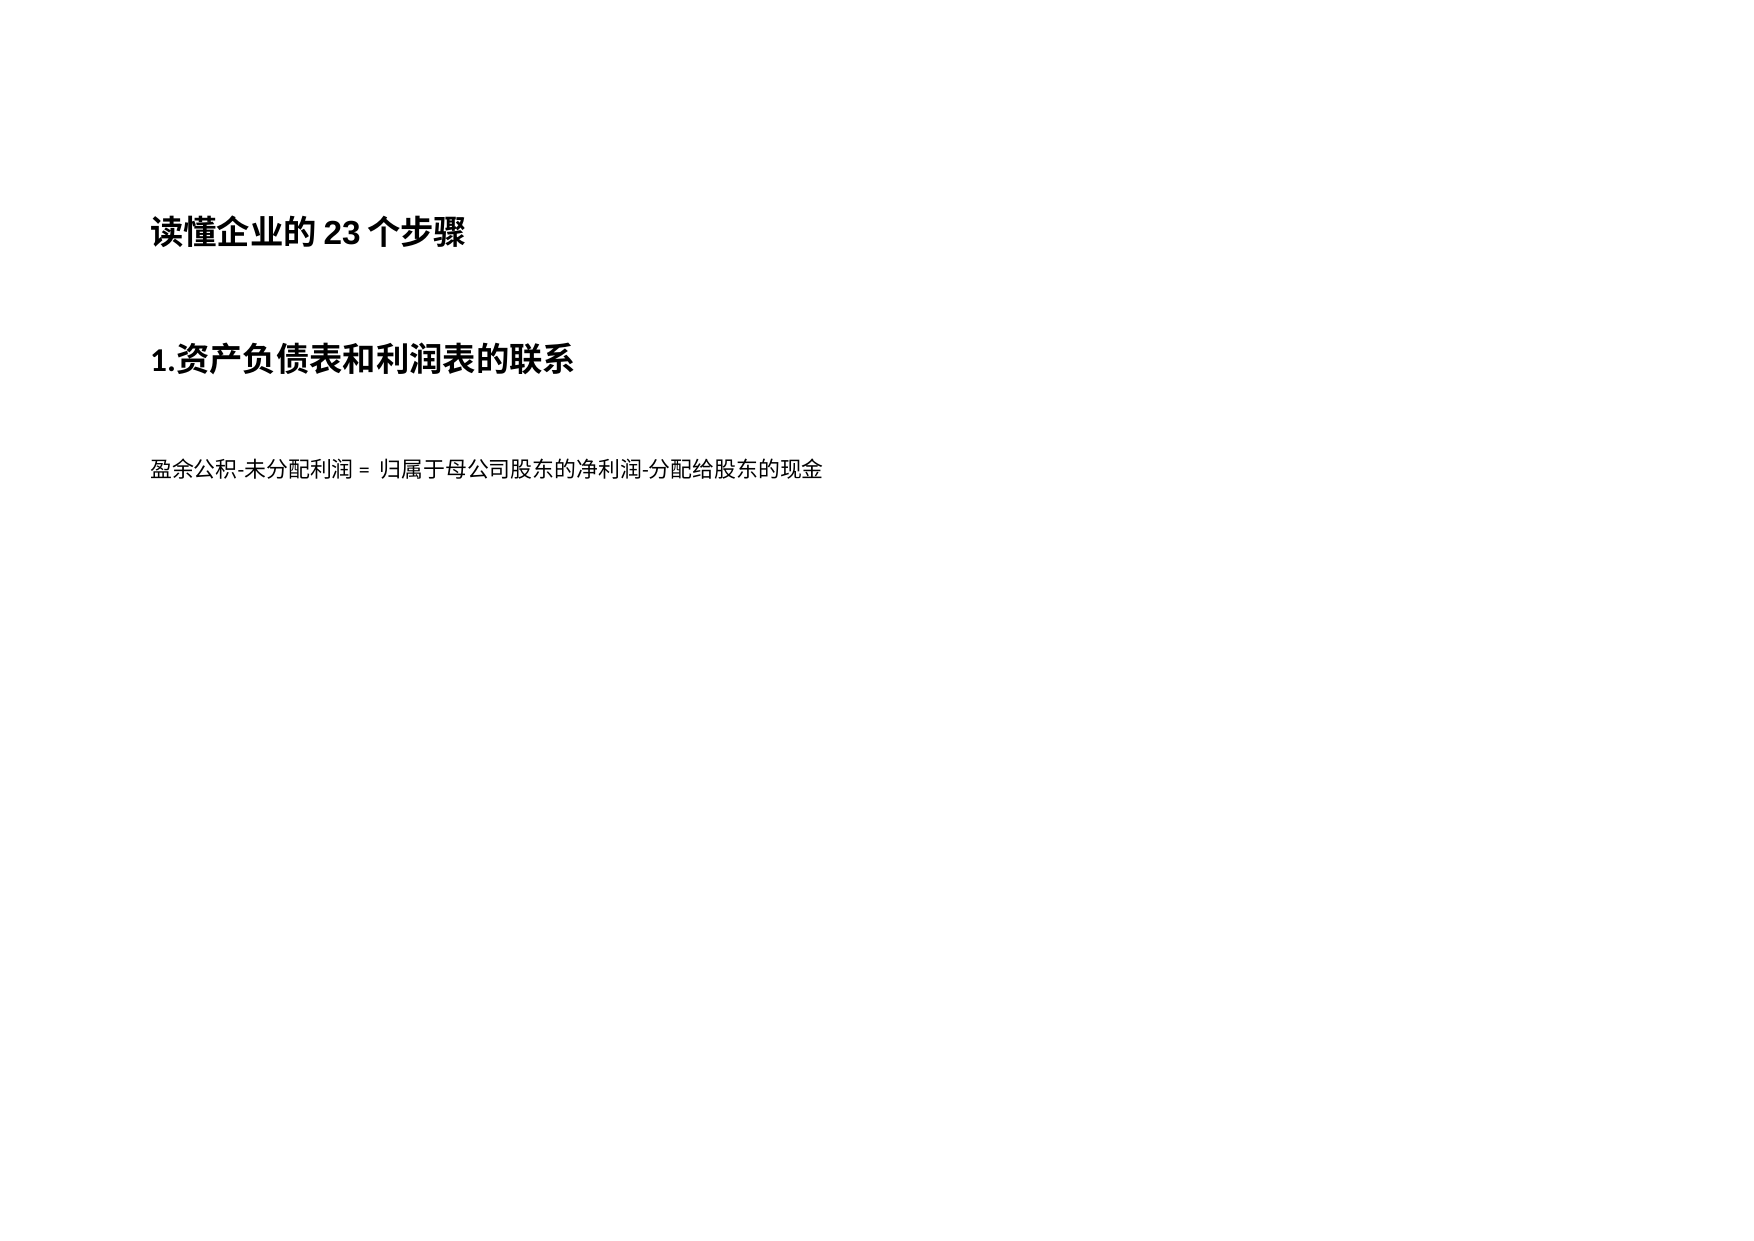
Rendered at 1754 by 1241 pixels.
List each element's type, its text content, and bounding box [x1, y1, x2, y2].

subtitle 读懂企业的23个步骤 [150, 198, 1604, 263]
subtitle 1.资产负债表和利润表的联系 [150, 324, 1604, 389]
text 盈余公积-未分配利润 = 归属于母公司股东的净利润-分配给股东的现金 [150, 451, 1604, 484]
